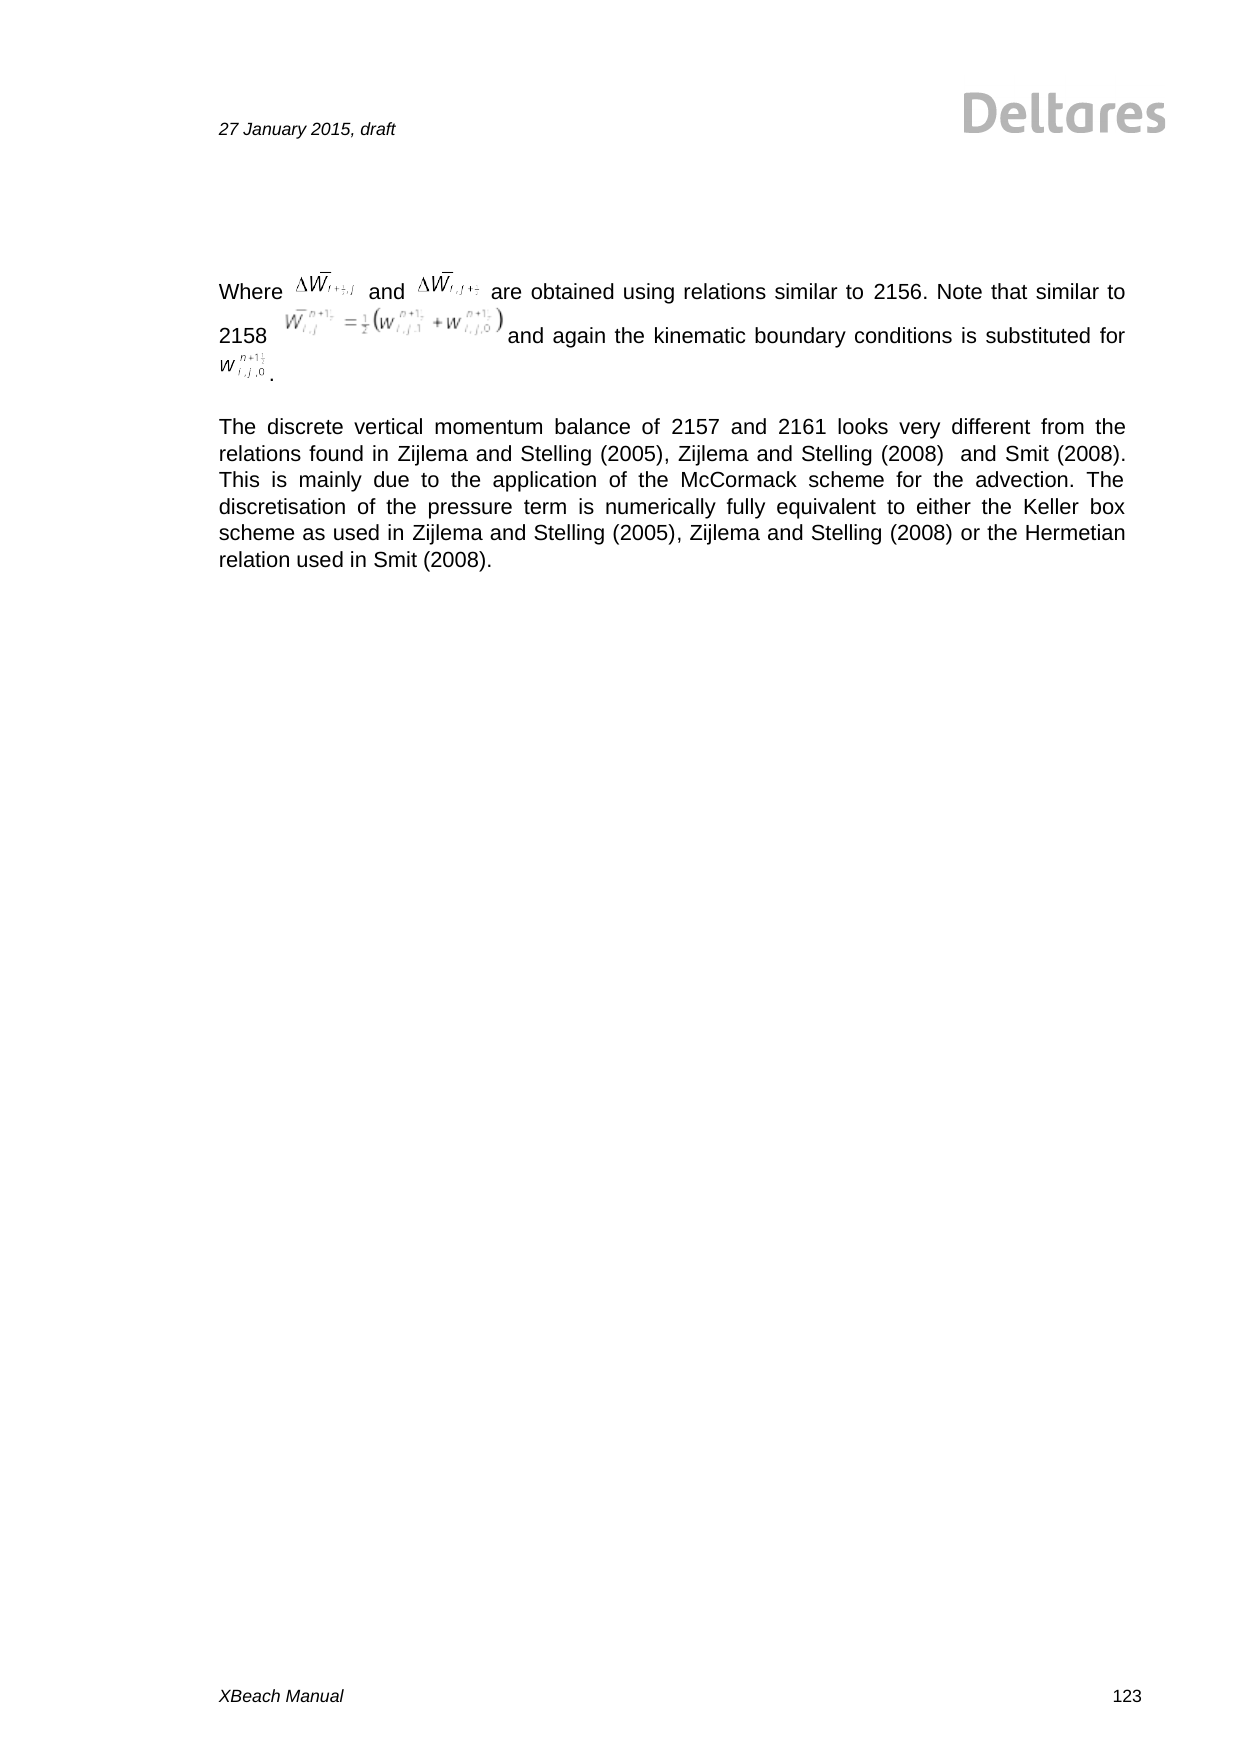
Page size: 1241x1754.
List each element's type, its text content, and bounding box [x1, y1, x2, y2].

text The discrete vertical momentum balance of and looks very different from the relations found in Zijlema and Stelling (2005), Zijlema and Stelling (2008) and Smit (2008). This is mainly due to the application of the McCormack scheme for the advection. The discretisation of the pressure term is numerically fully equivalent to either the Keller box scheme as used in Zijlema and Stelling (2005), Zijlema and Stelling (2008) or the Hermetian relation used in Smit (2008). [218, 413, 1126, 572]
text Where and are obtained using relations similar to . Note that similar to and again the kinematic boundary conditions is substituted for . [218, 266, 1126, 386]
picture [964, 75, 1166, 133]
